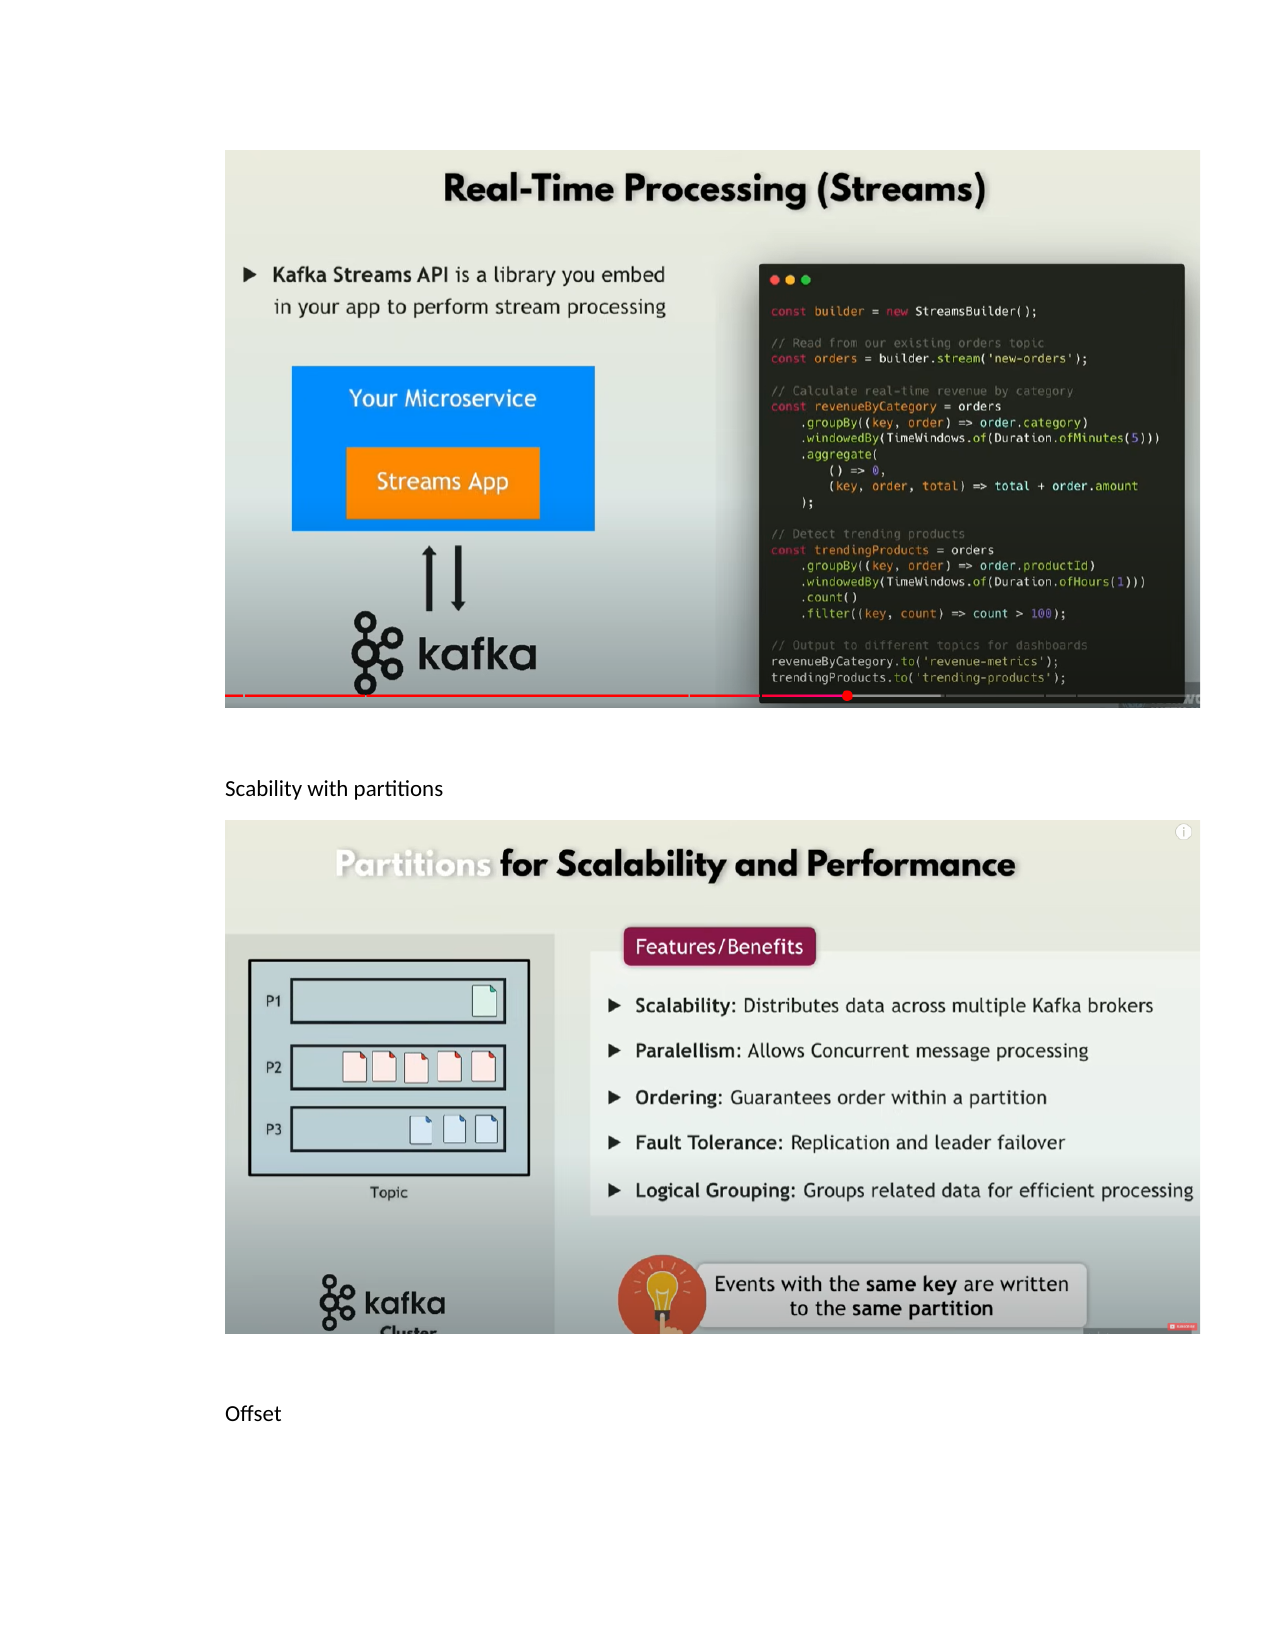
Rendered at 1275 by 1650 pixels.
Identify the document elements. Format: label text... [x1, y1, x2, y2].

picture [225, 150, 1200, 708]
picture [225, 820, 1200, 1334]
text Scability with partitions [225, 774, 1125, 802]
text Offset [225, 1399, 1125, 1427]
